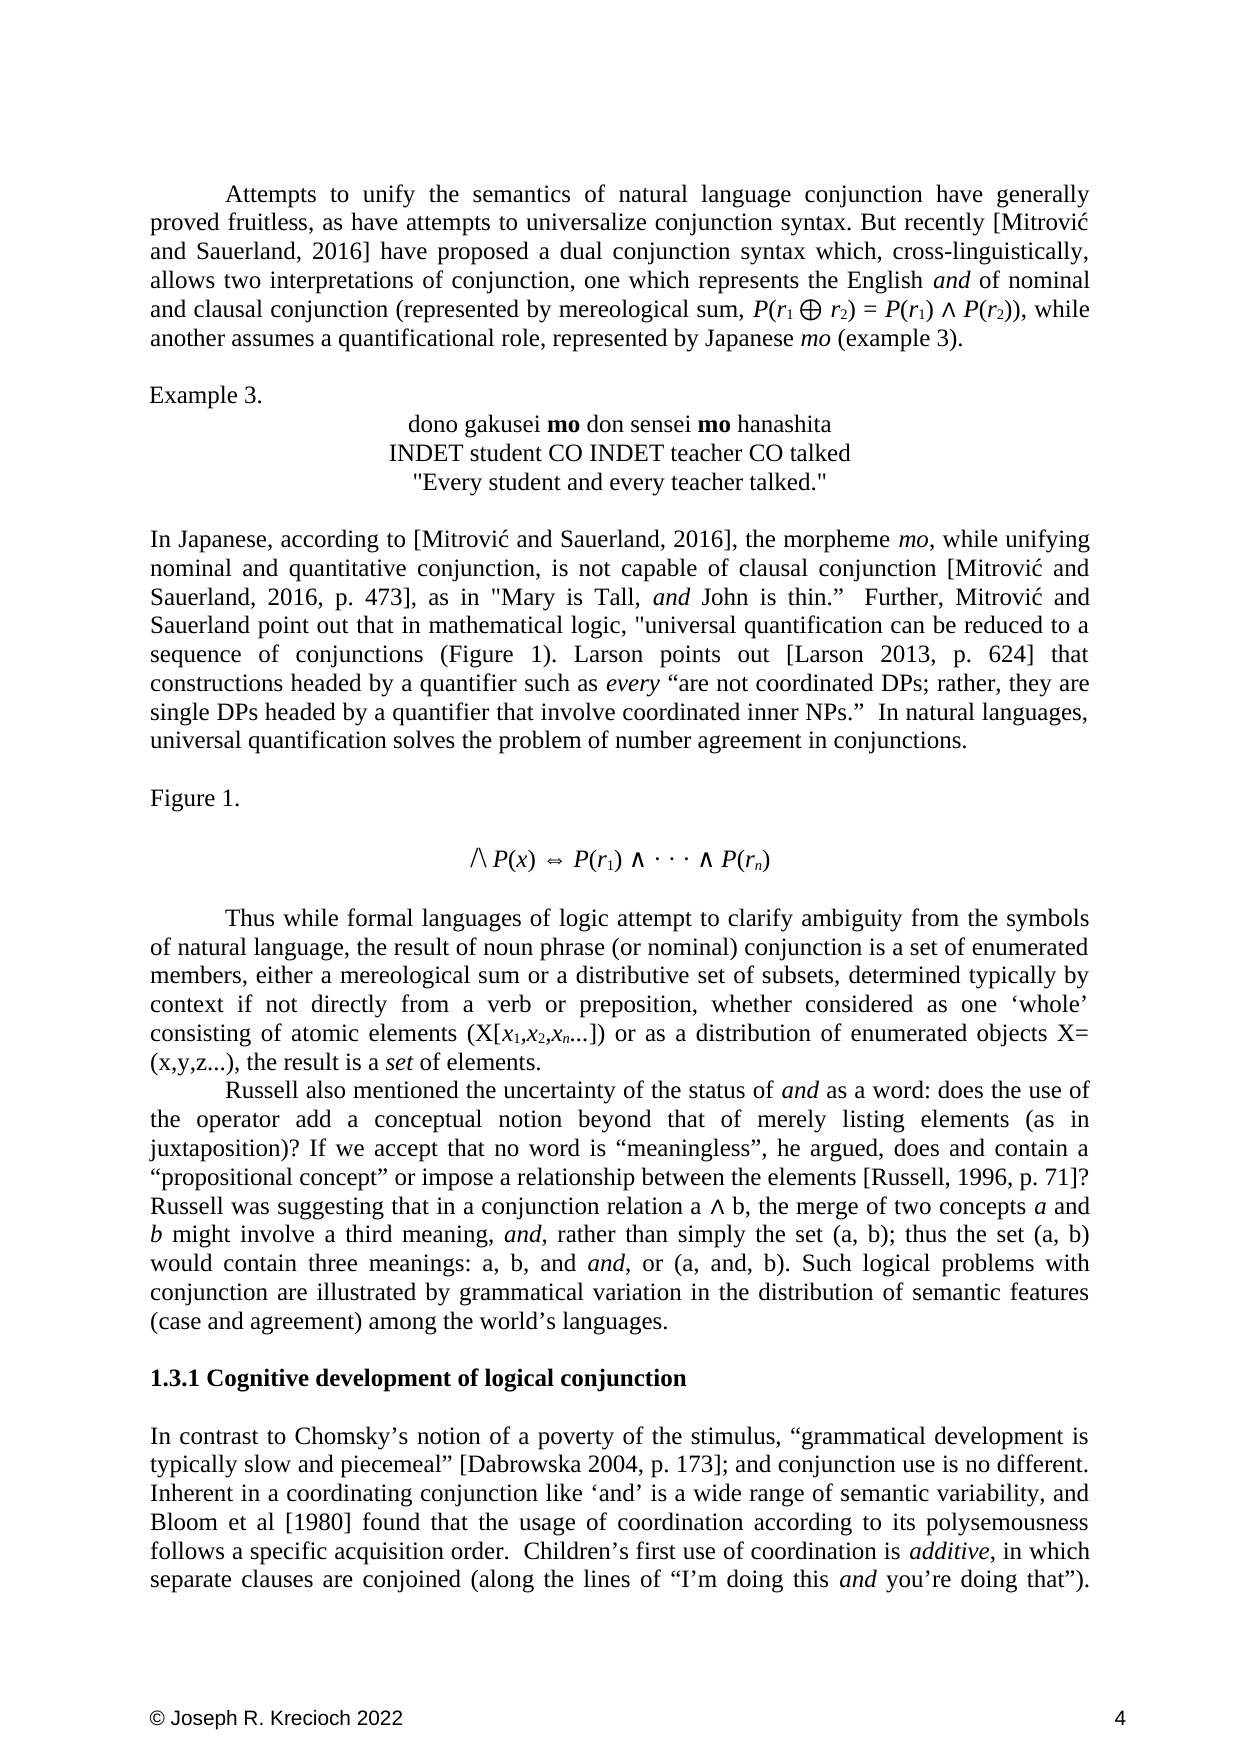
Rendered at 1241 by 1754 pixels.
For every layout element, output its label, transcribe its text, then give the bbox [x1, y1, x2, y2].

text Example 3. [149, 381, 1090, 409]
text Thus while formal languages of logic attempt to clarify ambiguity from the symbols of natural language, the result of noun phrase (or nominal) conjunction is a set of enumerated members, either a mereological sum or a distributive set of subsets, determined typically by context if not directly from a verb or preposition, whether considered as one ‘whole’ consisting of atomic elements (X[x1,x2,xn...]) or as a distribution of enumerated objects X= (x,y,z...), the result is a set of elements. [150, 903, 1090, 1075]
text Figure 1. [150, 783, 1090, 812]
text In Japanese, according to [Mitrović and Sauerland, 2016], the morpheme mo, while unifying nominal and quantitative conjunction, is not capable of clausal conjunction [Mitrović and Sauerland, 2016, p. 473], as in "Mary is Tall, and John is thin.” Further, Mitrović and Sauerland point out that in mathematical logic, "universal quantification can be reduced to a sequence of conjunctions (Figure 1). Larson points out [Larson 2013, p. 624] that constructions headed by a quantifier such as every “are not coordinated DPs; rather, they are single DPs headed by a quantifier that involve coordinated inner NPs.” In natural languages, universal quantification solves the problem of number agreement in conjunctions. [150, 524, 1090, 754]
text "Every student and every teacher talked." [149, 467, 1090, 496]
text /\ P(x) ⇔ P(r1) ∧ · · · ∧ P(rn) [150, 841, 1090, 874]
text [150, 1421, 1090, 1593]
text INDET student CO INDET teacher CO talked [149, 438, 1090, 467]
text Attempts to unify the semantics of natural language conjunction have generally proved fruitless, as have attempts to universalize conjunction syntax. But recently [Mitrović and Sauerland, 2016] have proposed a dual conjunction syntax which, cross-linguistically, allows two interpretations of conjunction, one which represents the English and of nominal and clausal conjunction (represented by mereological sum, P(r1 ⊕ r2) = P(r1) ∧ P(r2)), while another assumes a quantificational role, represented by Japanese mo (example 3). [150, 179, 1090, 352]
text Russell also mentioned the uncertainty of the status of and as a word: does the use of the operator add a conceptual notion beyond that of merely listing elements (as in juxtaposition)? If we accept that no word is “meaningless”, he argued, does and contain a “propositional concept” or impose a relationship between the elements [Russell, 1996, p. 71]? Russell was suggesting that in a conjunction relation a ∧ b, the merge of two concepts a and b might involve a third meaning, and, rather than simply the set (a, b); thus the set (a, b) would contain three meanings: a, b, and and, or (a, and, b). Such logical problems with conjunction are illustrated by grammatical variation in the distribution of semantic features (case and agreement) among the world’s languages. [150, 1075, 1090, 1334]
text dono gakusei mo don sensei mo hanashita [149, 409, 1090, 438]
text 1.3.1 Cognitive development of logical conjunction [150, 1363, 1090, 1392]
